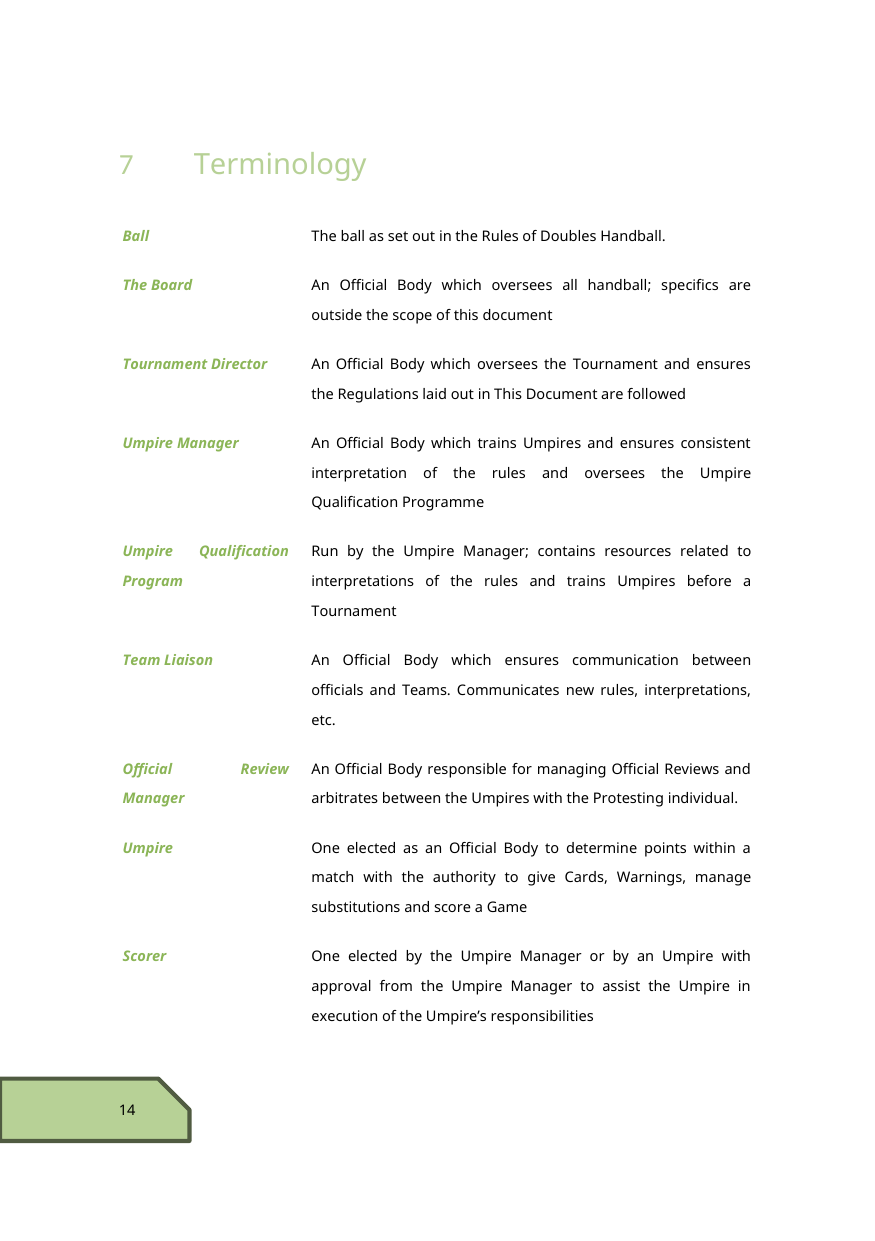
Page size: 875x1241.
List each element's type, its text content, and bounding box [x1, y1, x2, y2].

table_cell One elected by the Umpire Manager or by an Umpire with approval from the Umpire Manager to assist the Umpire in execution of the Umpire’s responsibilities [301, 936, 762, 1044]
table_cell The Board [112, 265, 301, 343]
table_cell Official Review Manager [112, 748, 301, 827]
table_cell An Official Body which oversees all handball; specifics are outside the scope of this document [301, 265, 762, 343]
table_cell Team Liaison [112, 640, 301, 748]
table_cell Umpire Manager [112, 422, 301, 531]
table_cell An Official Body which oversees the Tournament and ensures the Regulations laid out in This Document are followed [301, 343, 762, 422]
table_header Ball [112, 215, 301, 264]
table_cell An Official Body responsible for managing Official Reviews and arbitrates between the Umpires with the Protesting individual. [301, 748, 762, 827]
table_cell Tournament Director [112, 343, 301, 422]
table_cell An Official Body which trains Umpires and ensures consistent interpretation of the rules and oversees the Umpire Qualification Programme [301, 422, 762, 531]
table_cell An Official Body which ensures communication between officials and Teams. Communicates new rules, interpretations, etc. [301, 640, 762, 748]
subtitle Terminology [118, 143, 756, 183]
table_cell Scorer [112, 936, 301, 1044]
table_cell Umpire Qualification Program [112, 531, 301, 639]
table_cell One elected as an Official Body to determine points within a match with the authority to give Cards, Warnings, manage substitutions and score a Game [301, 827, 762, 936]
table_header The ball as set out in the Rules of Doubles Handball. [301, 215, 762, 264]
table_cell Run by the Umpire Manager; contains resources related to interpretations of the rules and trains Umpires before a Tournament [301, 531, 762, 639]
table_cell Umpire [112, 827, 301, 936]
